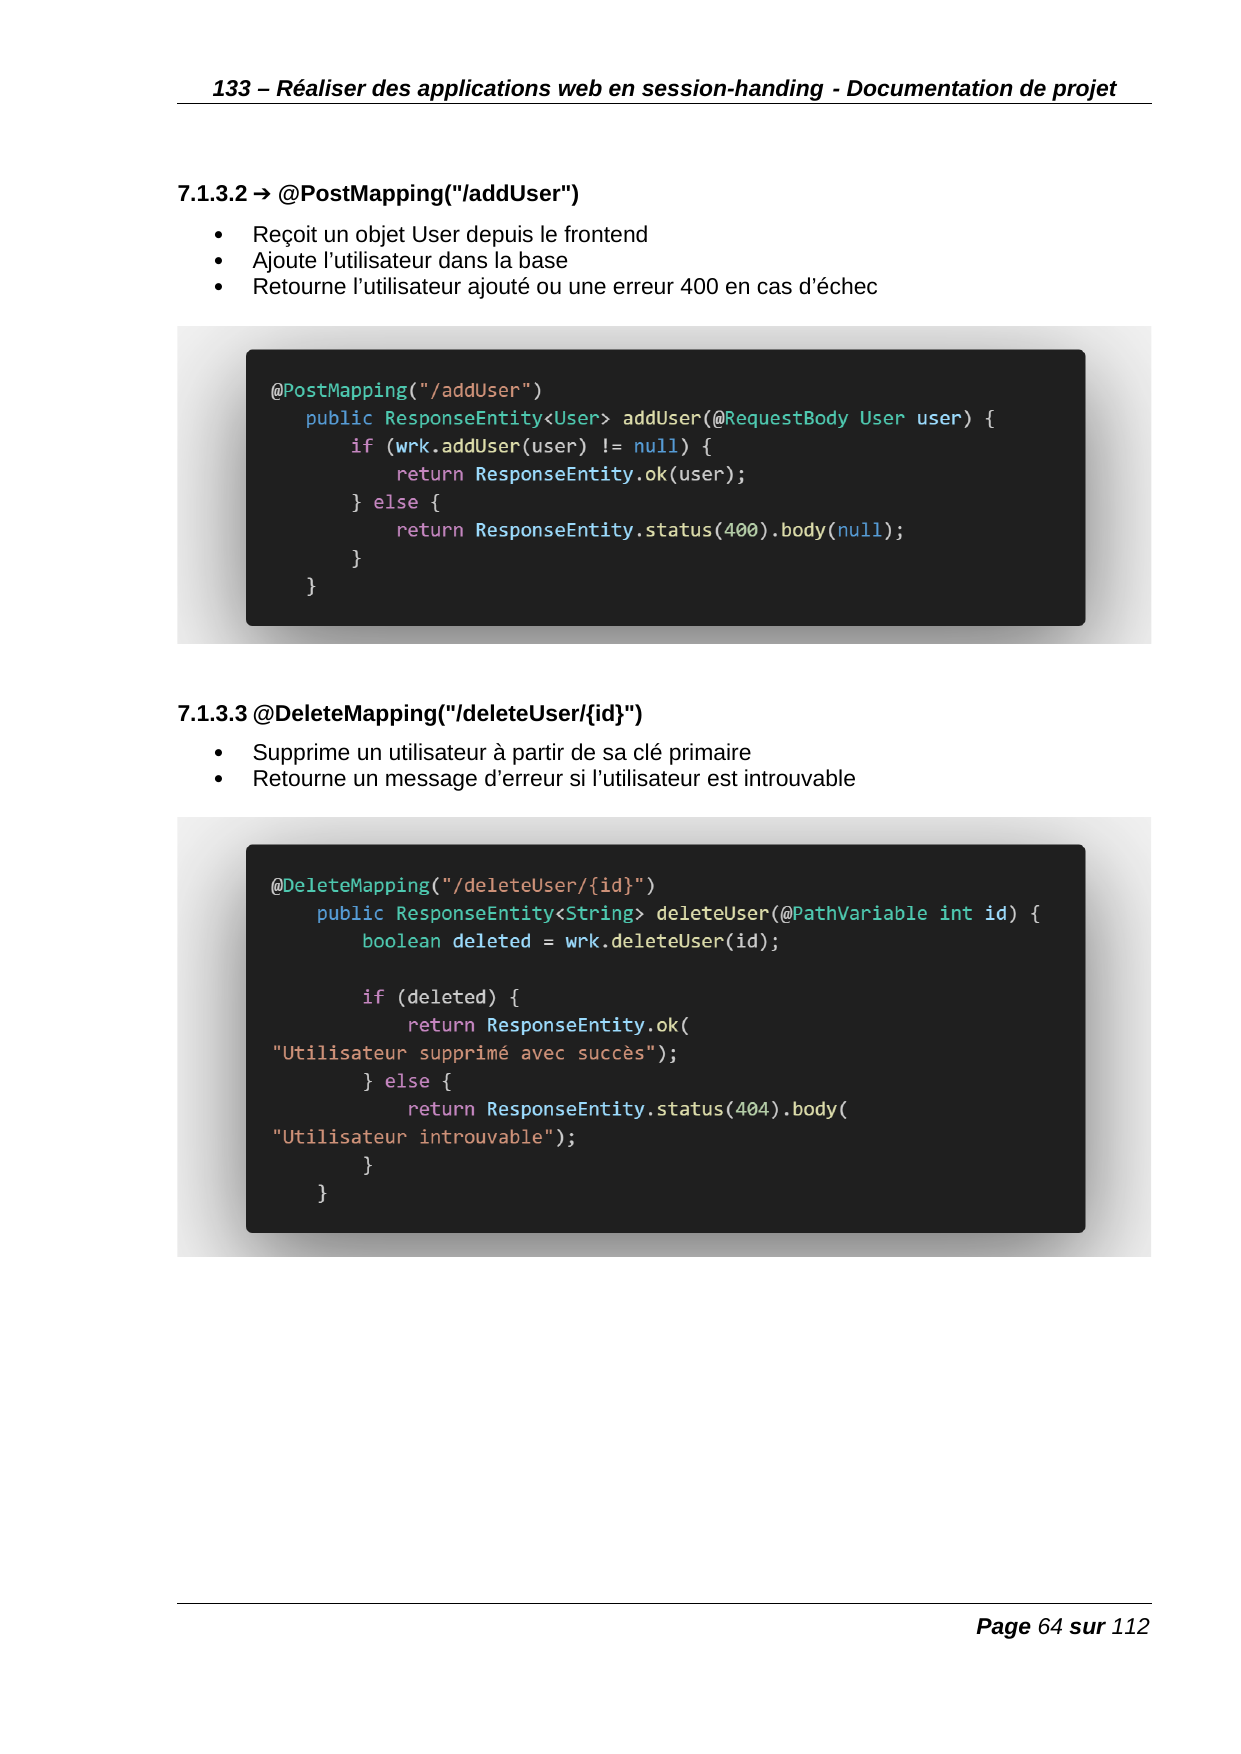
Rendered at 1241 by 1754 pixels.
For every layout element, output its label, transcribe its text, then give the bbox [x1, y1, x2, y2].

list Ajoute l’utilisateur dans la base [215, 247, 1152, 273]
subtitle @DeleteMapping("/deleteUser/{id}") [177, 699, 1152, 726]
picture [177, 817, 1152, 1257]
list Retourne un message d’erreur si l’utilisateur est introuvable [215, 765, 1152, 791]
subtitle ➔ @PostMapping("/addUser") [177, 177, 1152, 208]
list Reçoit un objet User depuis le frontend [215, 221, 1152, 247]
list Supprime un utilisateur à partir de sa clé primaire [215, 738, 1152, 765]
list Retourne l’utilisateur ajouté ou une erreur 400 en cas d’échec [215, 273, 1152, 300]
picture [177, 326, 1152, 644]
